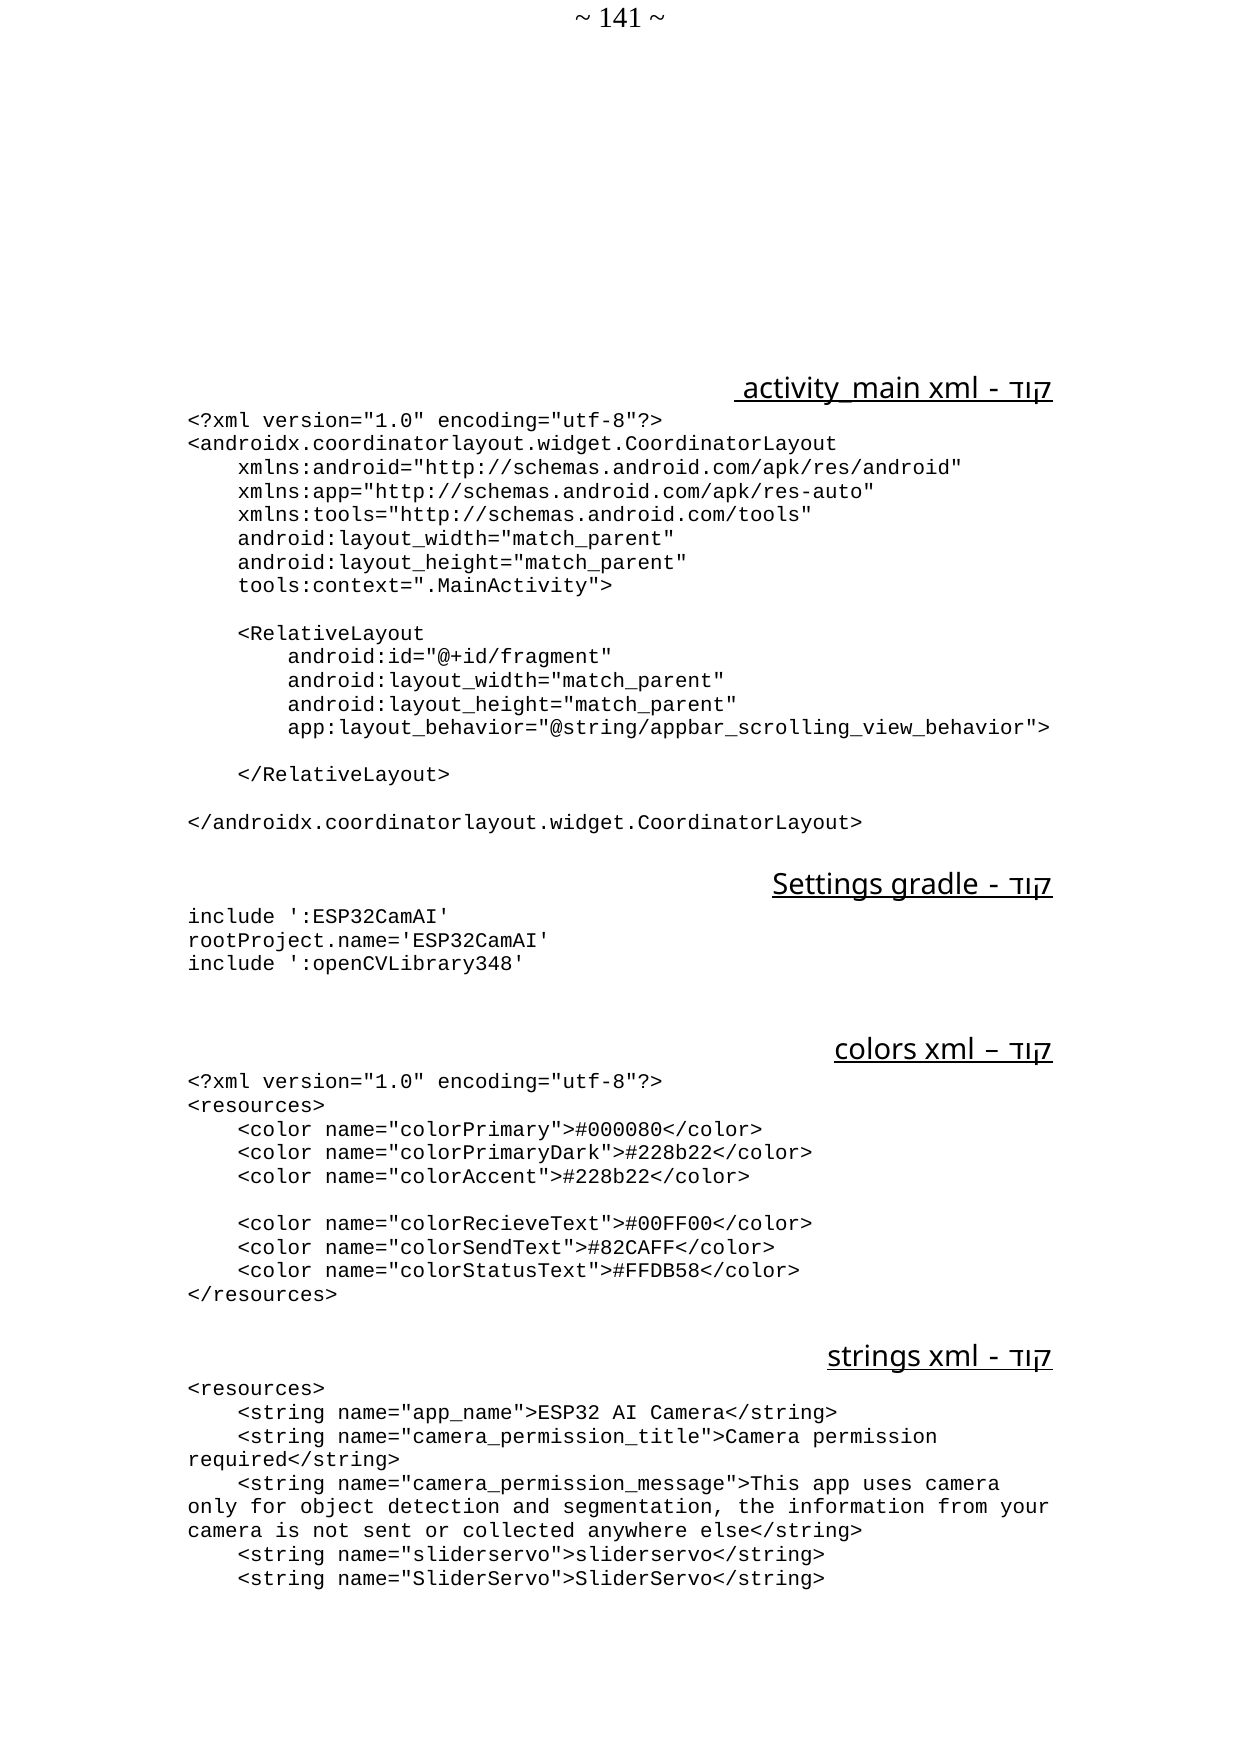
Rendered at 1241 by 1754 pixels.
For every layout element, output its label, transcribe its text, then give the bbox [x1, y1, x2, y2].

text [187, 1378, 1053, 1591]
subtitle קוד - strings xml [187, 1336, 1053, 1375]
subtitle קוד – colors xml [187, 1028, 1053, 1068]
subtitle קוד - activity_main xml [187, 367, 1053, 407]
text <?xml version="1.0" encoding="utf-8"?> <androidx.coordinatorlayout.widget.CoordinatorLayout xmlns:android="http://schemas.android.com/apk/res/android" xmlns:app="http://schemas.android.com/apk/res-auto" xmlns:tools="http://schemas.android.com/tools" android:layout_width="match_parent" android:layout_height="match_parent" tools:context=".MainActivity"> <RelativeLayout android:id="@+id/fragment" android:layout_width="match_parent" android:layout_height="match_parent" app:layout_behavior="@string/appbar_scrolling_view_behavior"> </RelativeLayout> </androidx.coordinatorlayout.widget.CoordinatorLayout> [187, 410, 1053, 835]
text include ':ESP32CamAI' rootProject.name='ESP32CamAI' include ':openCVLibrary348' [187, 906, 1053, 977]
subtitle קוד - Settings gradle [187, 863, 1053, 903]
text <?xml version="1.0" encoding="utf-8"?> <resources> <color name="colorPrimary">#000080</color> <color name="colorPrimaryDark">#228b22</color> <color name="colorAccent">#228b22</color> <color name="colorRecieveText">#00FF00</color> <color name="colorSendText">#82CAFF</color> <color name="colorStatusText">#FFDB58</color> </resources> [187, 1071, 1053, 1308]
